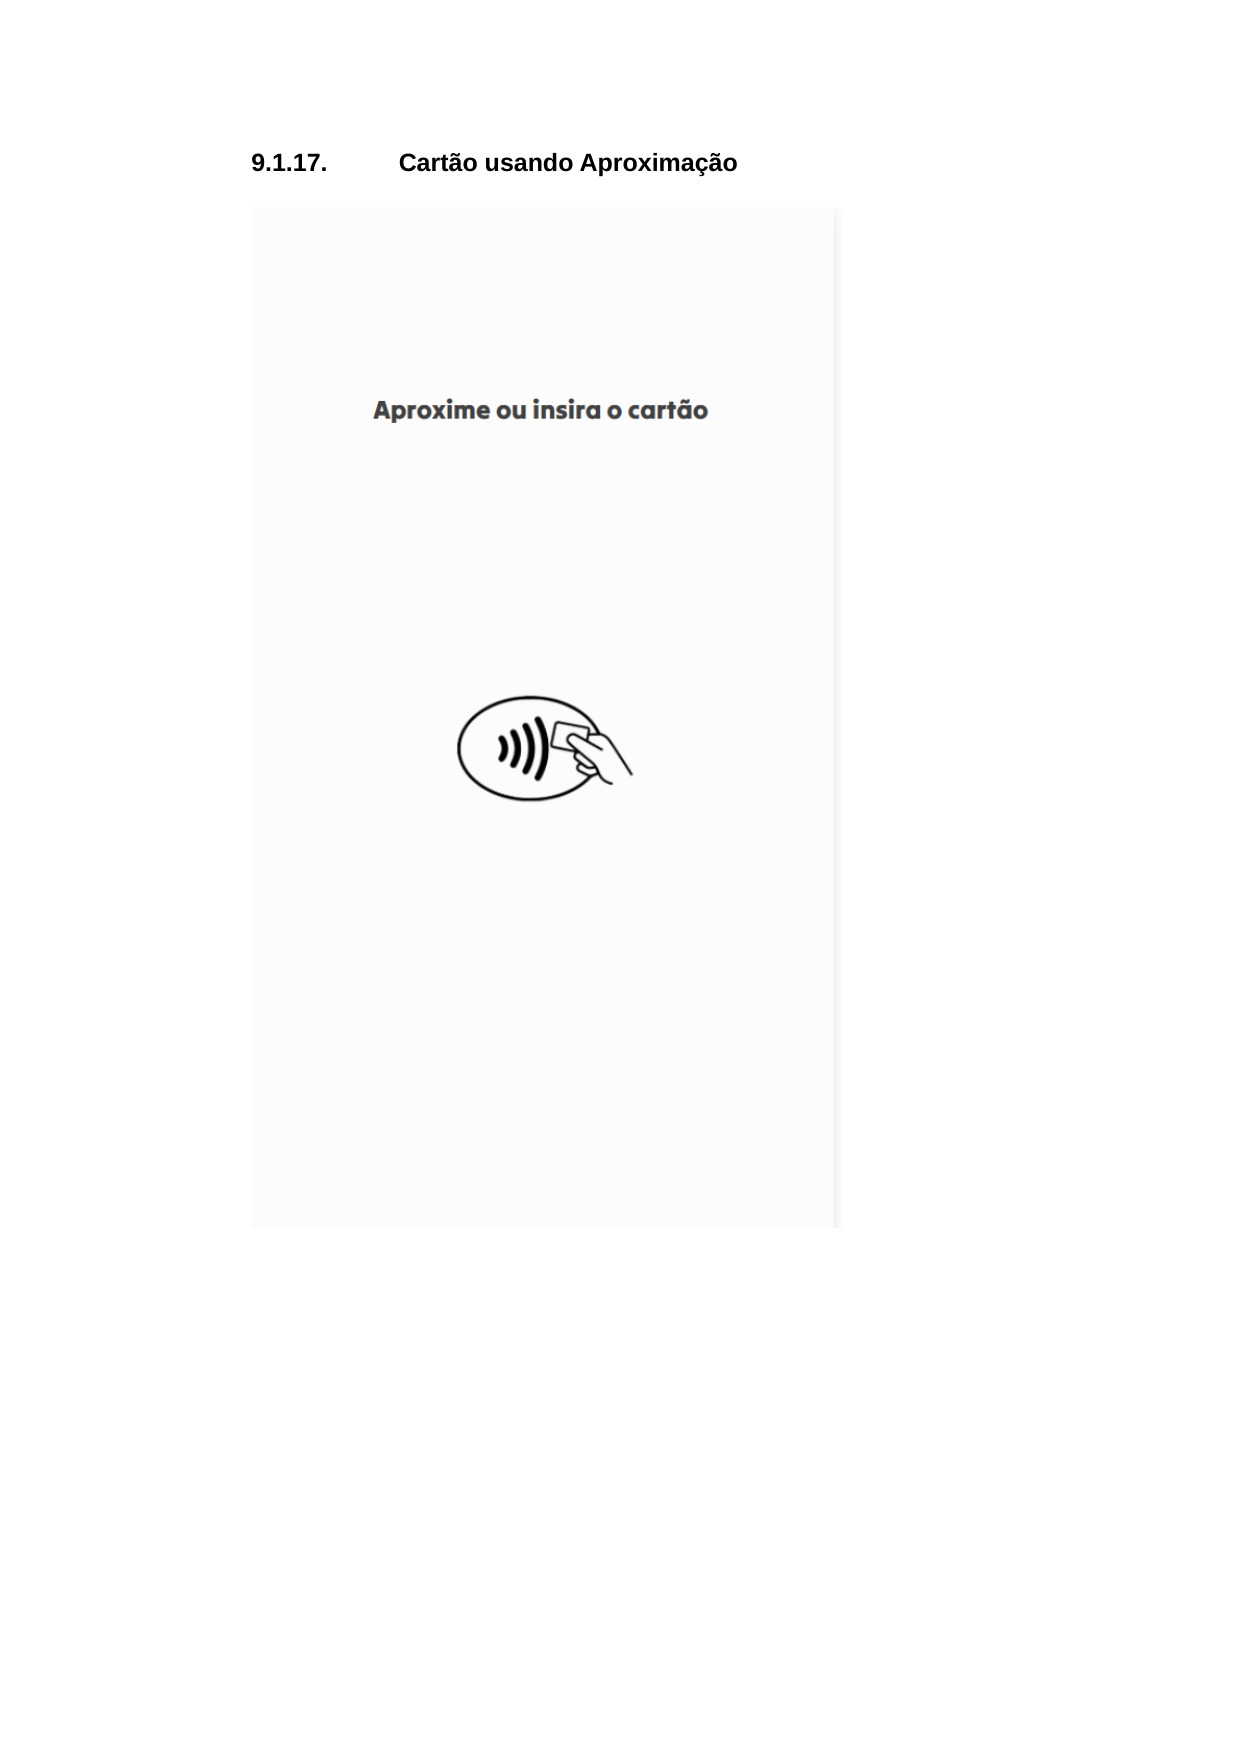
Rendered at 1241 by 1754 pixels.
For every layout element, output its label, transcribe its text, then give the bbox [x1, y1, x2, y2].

picture [251, 207, 843, 1228]
subtitle Cartão usando Aproximação [251, 148, 1063, 176]
